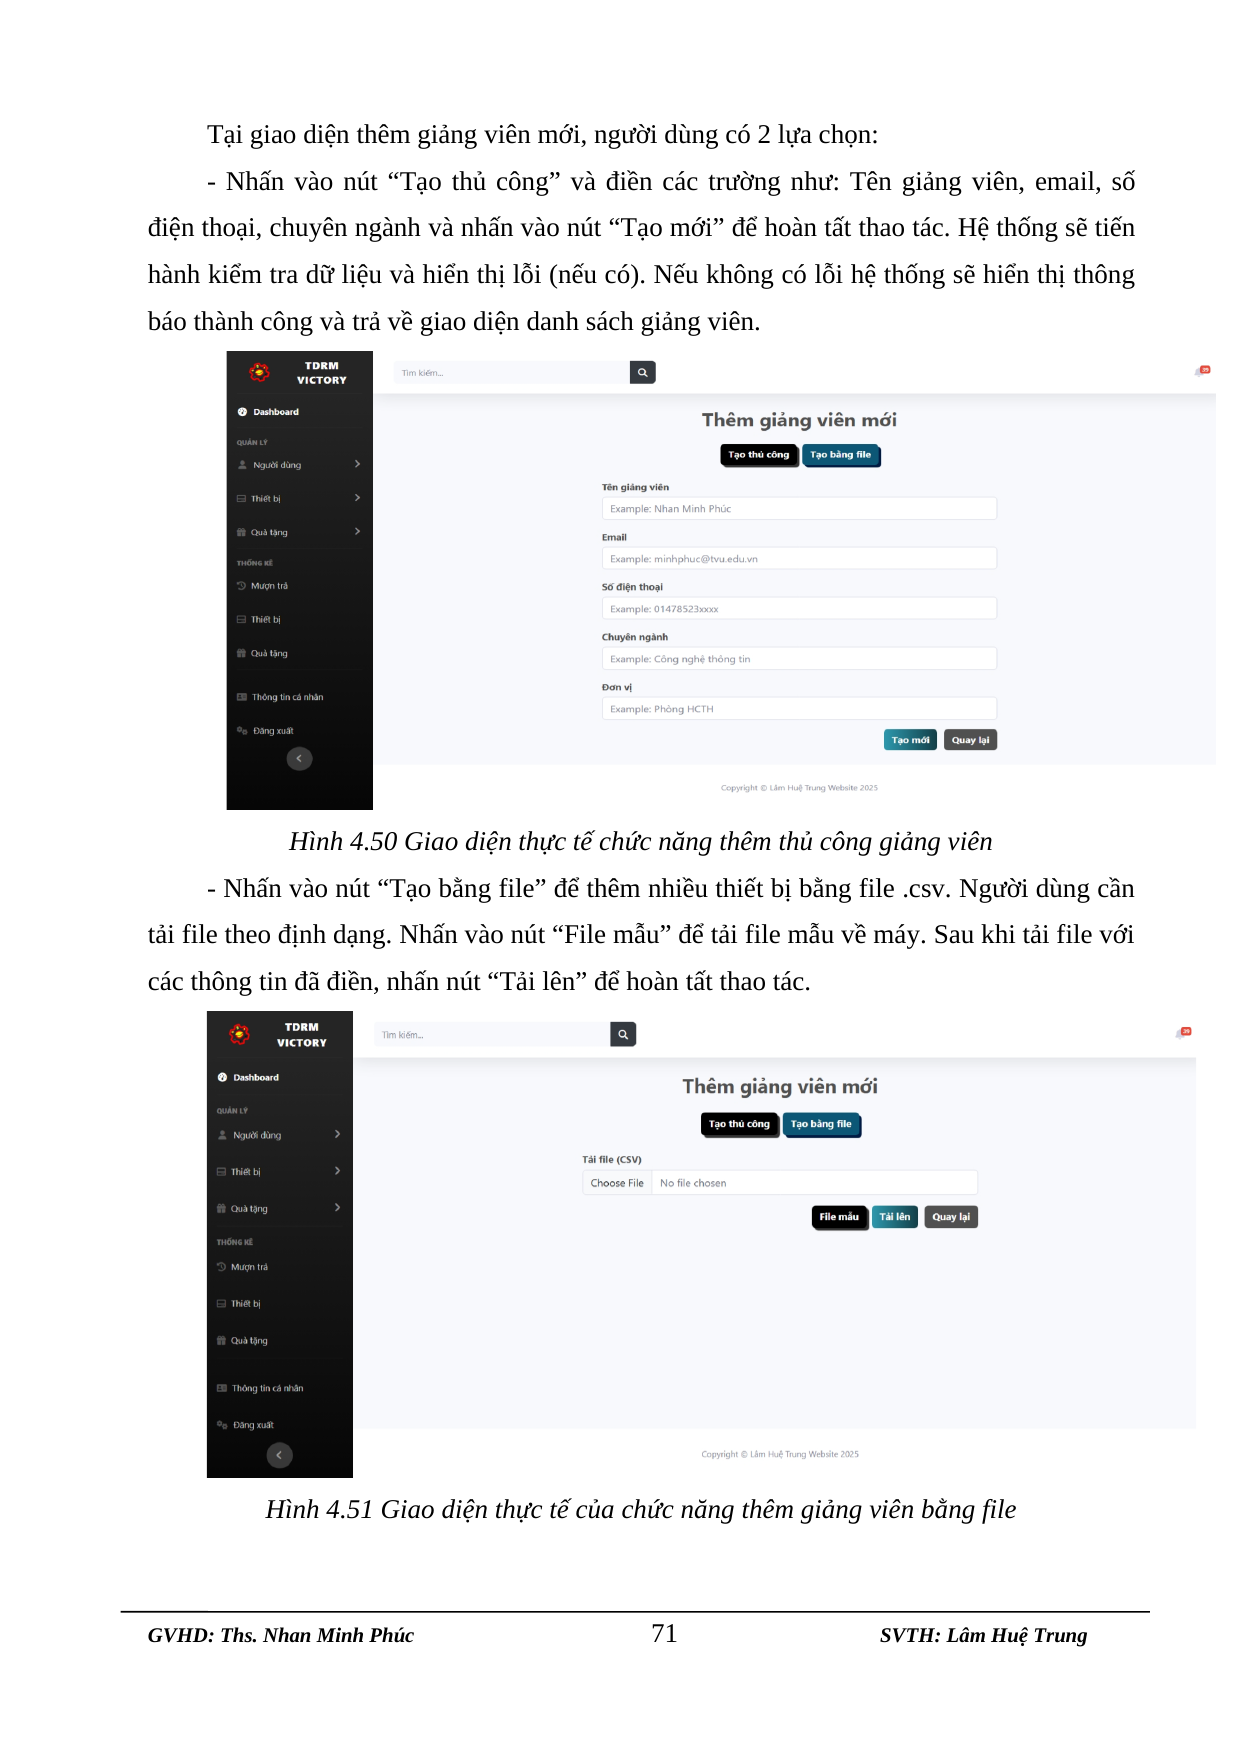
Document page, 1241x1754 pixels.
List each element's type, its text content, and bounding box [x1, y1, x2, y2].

picture [226, 351, 1216, 810]
text Tại giao diện thêm giảng viên mới, người dùng có 2 lựa chọn: [148, 118, 1137, 149]
text - Nhấn vào nút “Tạo bằng file” để thêm nhiều thiết bị bằng file .csv. Người dùng cần tải file theo định dạng. Nhấn vào nút “File mẫu” để tải file mẫu về máy. Sau khi tải file với các thông tin đã điền, nhấn nút “Tải lên” để hoàn tất thao tác. [148, 872, 1137, 996]
text - Nhấn vào nút “Tạo thủ công” và điền các trường như: Tên giảng viên, email, số điện thoại, chuyên ngành và nhấn vào nút “Tạo mới” để hoàn tất thao tác. Hệ thống sẽ tiến hành kiểm tra dữ liệu và hiển thị lỗi (nếu có). Nếu không có lỗi hệ thống sẽ hiển thị thông báo thành công và trả về giao diện danh sách giảng viên. [148, 165, 1137, 336]
picture [206, 1011, 1197, 1478]
